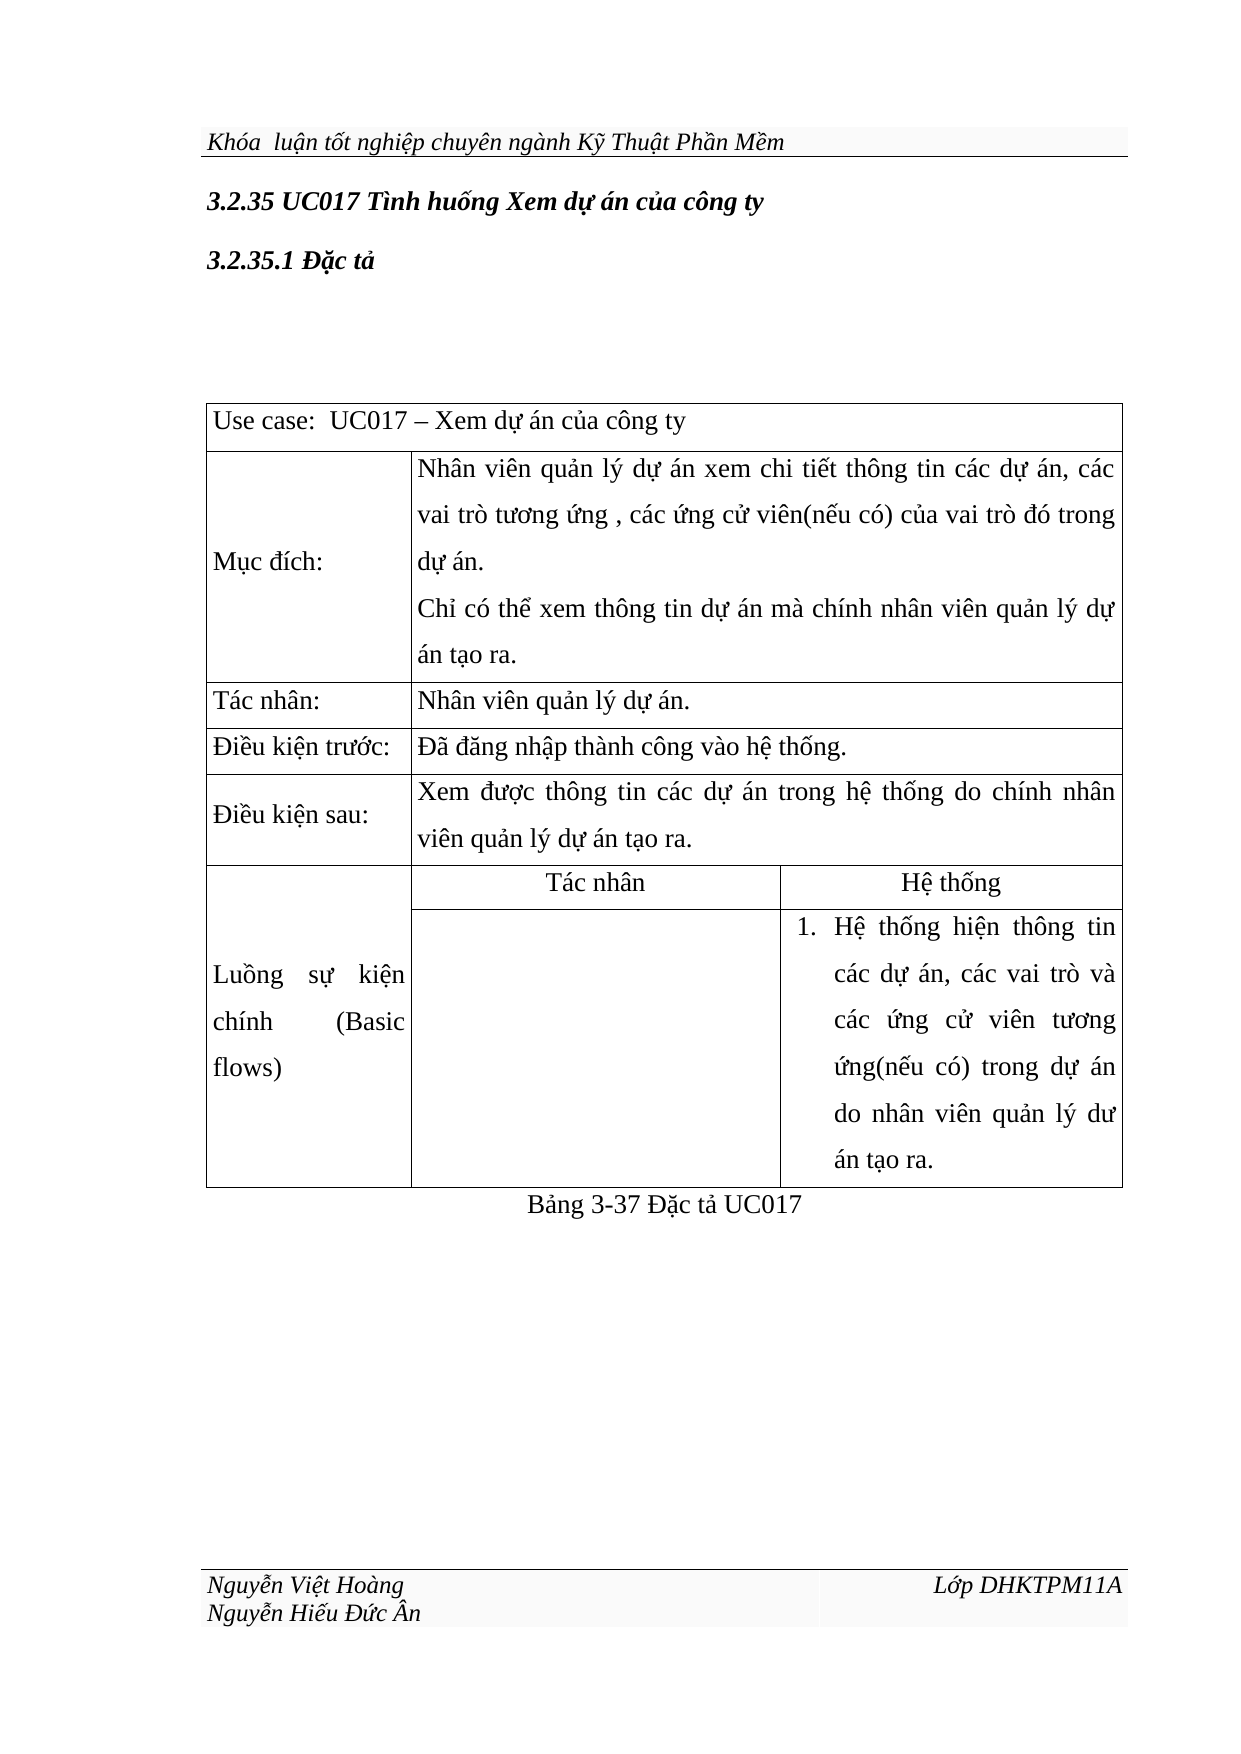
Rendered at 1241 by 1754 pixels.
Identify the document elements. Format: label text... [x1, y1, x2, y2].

subtitle UC017 Tình huống Xem dự án của công ty [207, 185, 1122, 216]
table_cell Nhân viên quản lý dự án xem chi tiết thông tin các dự án, các vai trò tương ứng , các ứng cử viên(nếu có) của vai trò đó trong dự án. Chỉ có thể xem thông tin dự án mà chính nhân viên quản lý dự án tạo ra. [412, 452, 1122, 682]
table_cell Hệ thống hiện thông tin các dự án, các vai trò và các ứng cử viên tương ứng(nếu có) trong dự án do nhân viên quản lý dư án tạo ra. [781, 910, 1122, 1187]
table_cell Mục đích: [207, 452, 411, 682]
table_cell Nhân viên quản lý dự án. [412, 683, 1122, 728]
table_cell Xem được thông tin các dự án trong hệ thống do chính nhân viên quản lý dự án tạo ra. [412, 775, 1122, 865]
table_cell Tác nhân [412, 866, 780, 909]
table_cell Điều kiện sau: [207, 775, 411, 865]
table_cell Điều kiện trước: [207, 729, 411, 774]
table_cell Luồng sự kiện chính (Basic flows) [207, 866, 411, 1187]
table_cell Hệ thống [781, 866, 1122, 909]
table_cell Đã đăng nhập thành công vào hệ thống. [412, 729, 1122, 774]
subtitle Đặc tả [207, 244, 1122, 276]
text Bảng 3-37 Đặc tả UC017 [527, 1188, 802, 1219]
table_header Use case: UC017 – Xem dự án của công ty [207, 404, 1122, 451]
table_cell [412, 910, 780, 1187]
table_cell Tác nhân: [207, 683, 411, 728]
